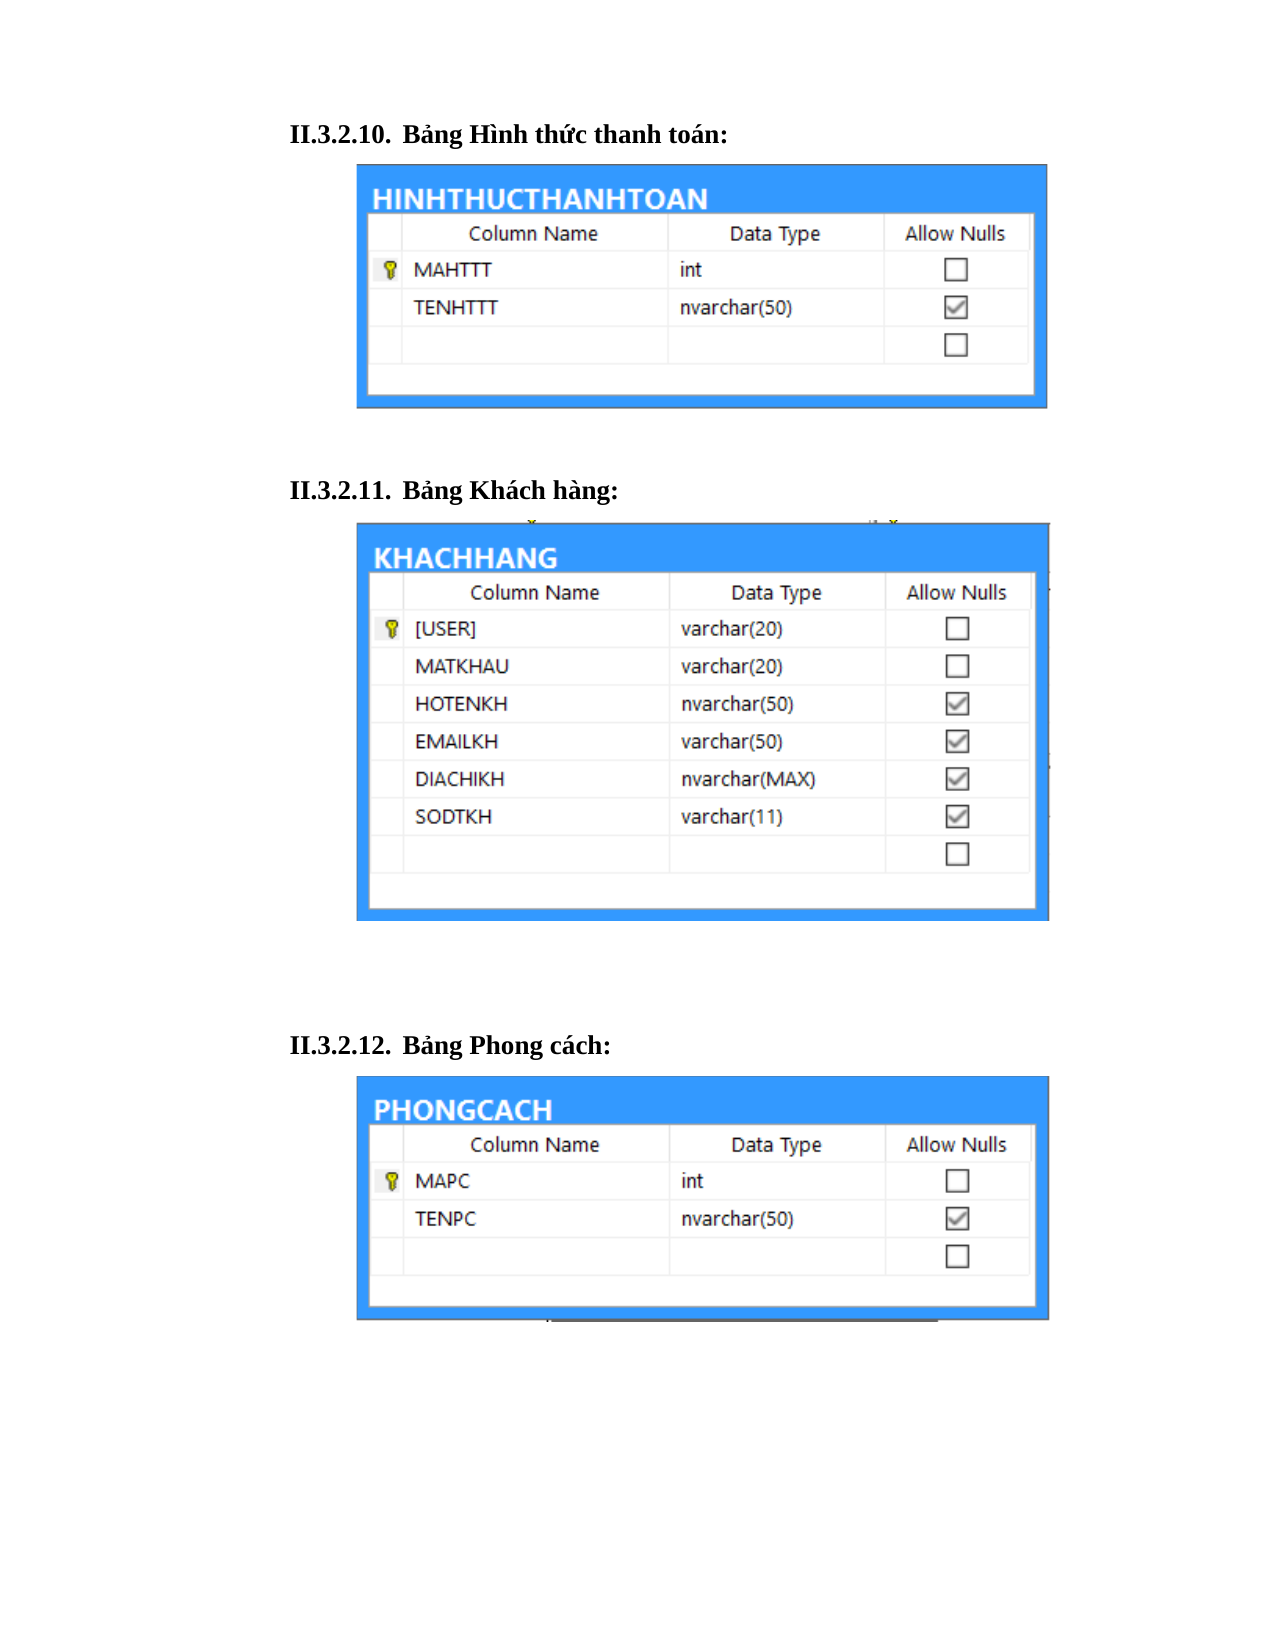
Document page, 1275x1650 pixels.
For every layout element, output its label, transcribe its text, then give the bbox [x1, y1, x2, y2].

picture [356, 1076, 1051, 1322]
picture [356, 164, 1048, 412]
picture [356, 520, 1051, 921]
